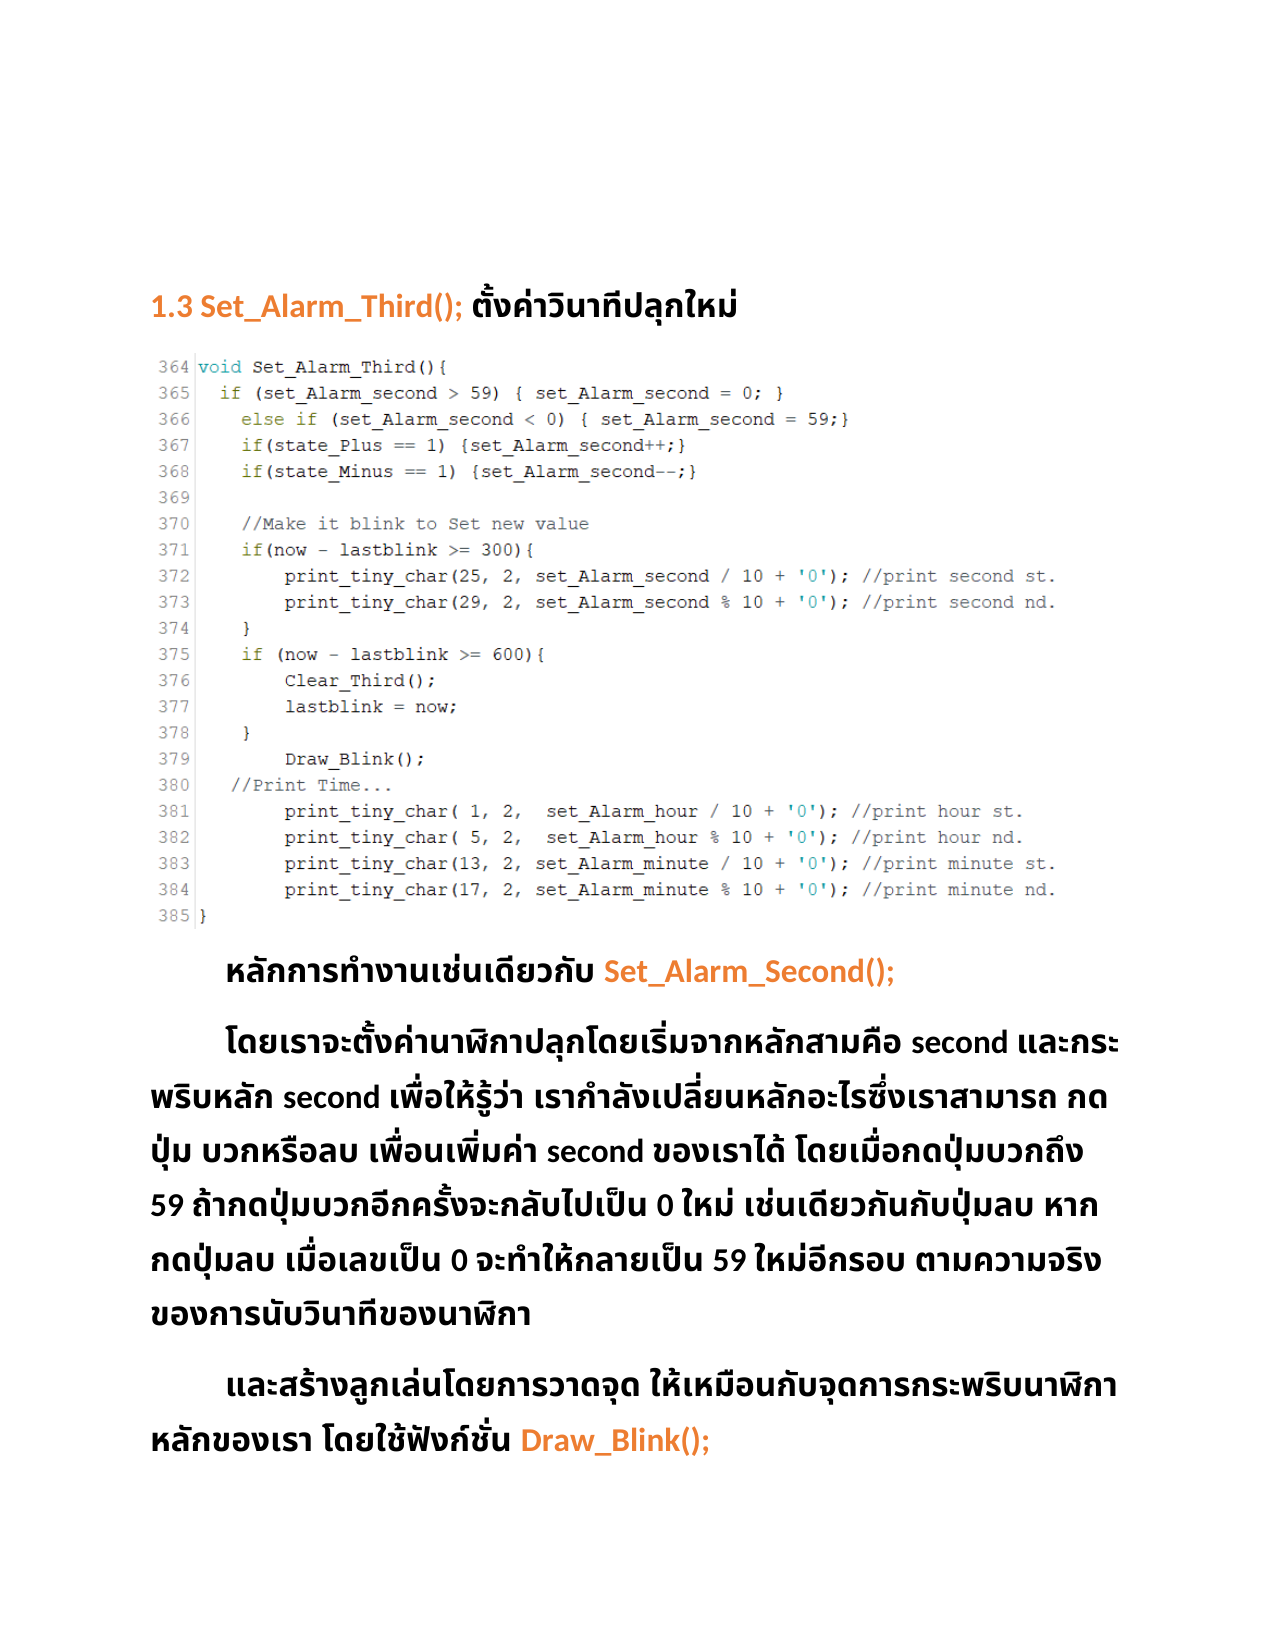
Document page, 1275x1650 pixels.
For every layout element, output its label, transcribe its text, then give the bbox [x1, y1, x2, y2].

text และสร้างลูกเล่นโดยการวาดจุด ให้เหมือนกับจุดการกระพริบนาฬิกาหลักของเรา โดยใช้ฟังก์ชั่น Draw_Blink(); [150, 1361, 1125, 1466]
text หลักการทำงานเช่นเดียวกับ Set_Alarm_Second(); [150, 947, 1125, 998]
text โดยเราจะตั้งค่านาฬิกาปลุกโดยเริ่มจากหลักสามคือ second และกระพริบหลัก second เพื่อให้รู้ว่า เรากำลังเปลี่ยนหลักอะไรซึ่งเราสามารถ กดปุ่ม บวกหรือลบ เพื่อนเพิ่มค่า second ของเราได้ โดยเมื่อกดปุ่มบวกถึง 59 ถ้ากดปุ่มบวกอีกครั้งจะกลับไปเป็น 0 ใหม่ เช่นเดียวกันกับปุ่มลบ หากกดปุ่มลบ เมื่อเลขเป็น 0 จะทำให้กลายเป็น 59 ใหม่อีกรอบ ตามความจริงของการนับวินาทีของนาฬิกา [150, 1018, 1125, 1341]
picture [150, 353, 1125, 929]
text 1.3 Set_Alarm_Third(); ตั้งค่าวินาทีปลุกใหม่ [150, 282, 1125, 333]
